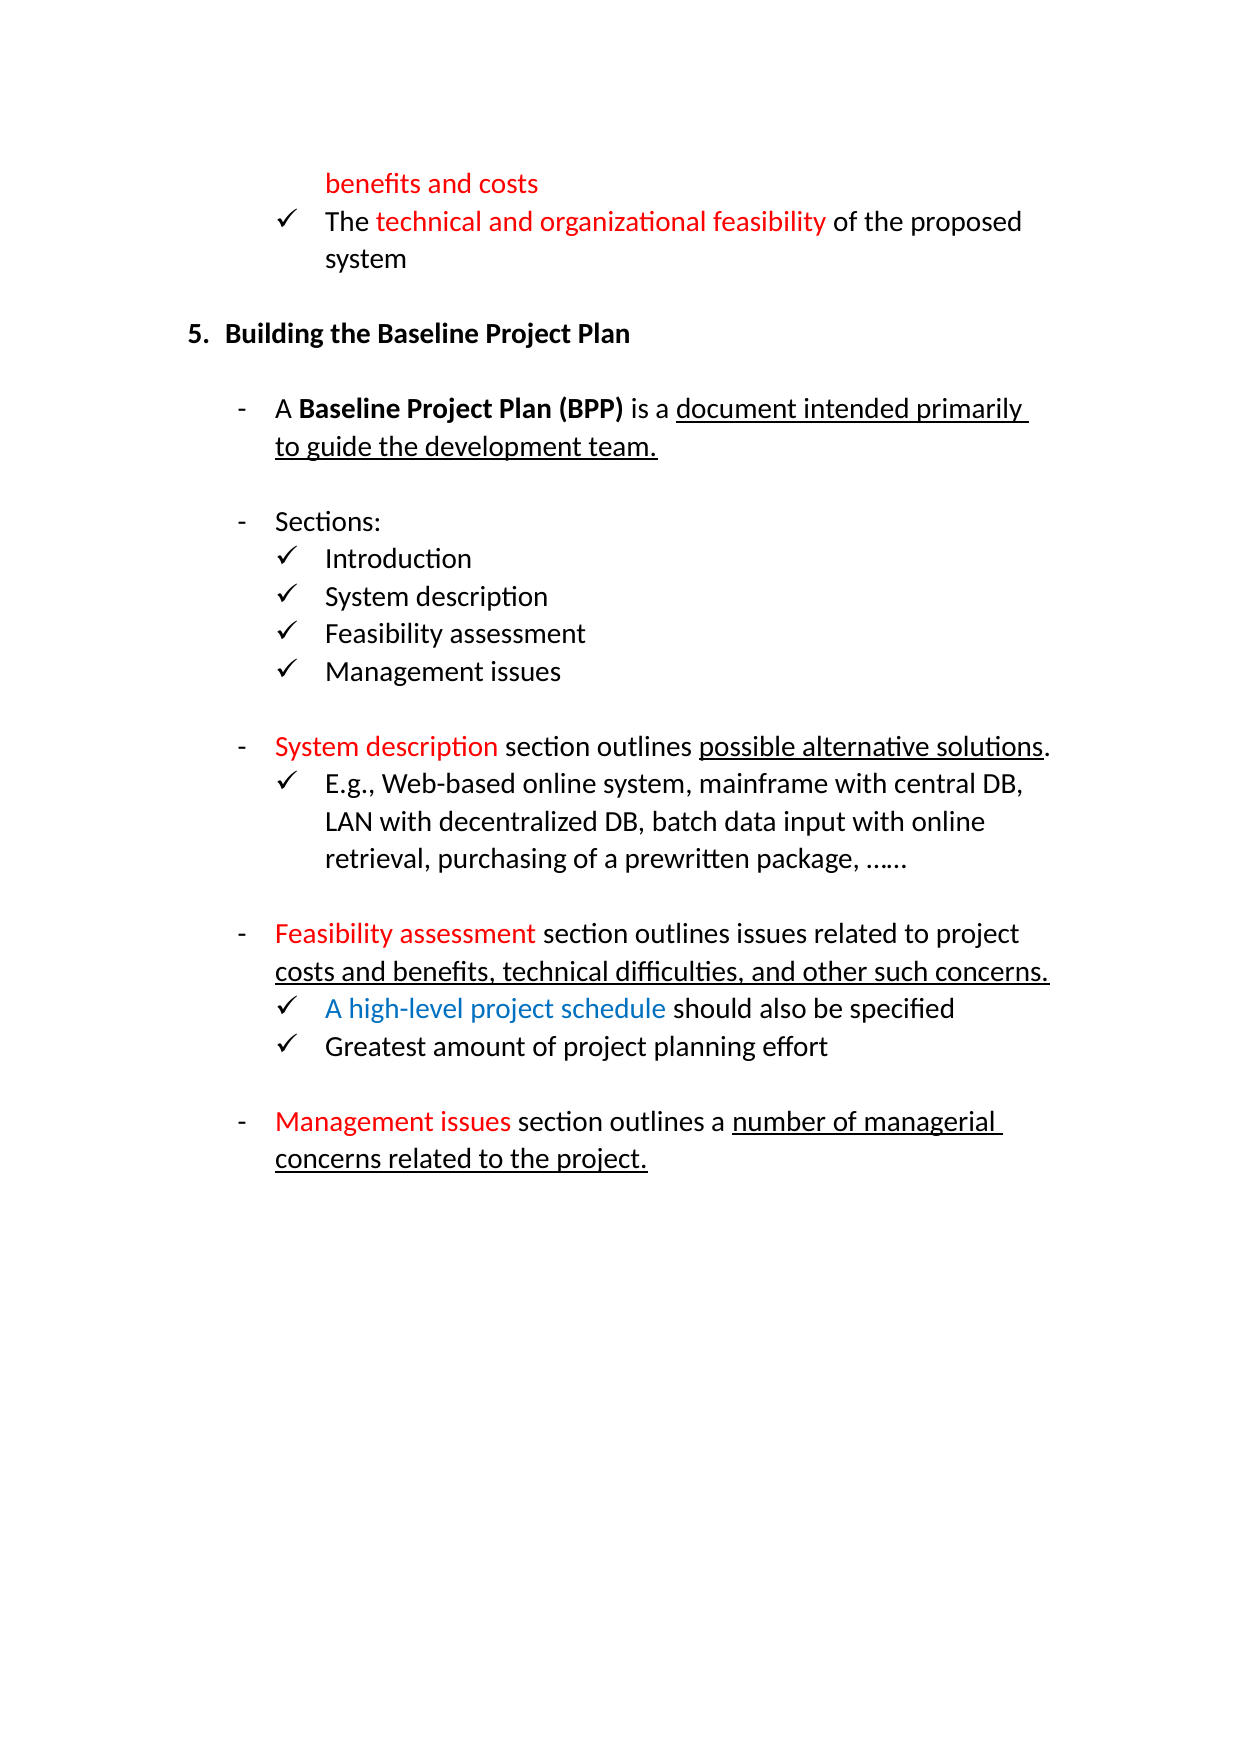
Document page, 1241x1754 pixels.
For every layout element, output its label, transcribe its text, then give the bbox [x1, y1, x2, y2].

list Greatest amount of project planning effort [275, 1027, 1053, 1064]
list A Baseline Project Plan (BPP) is a document intended primarily to guide the development team. [237, 389, 1053, 464]
list The technical and organizational feasibility of the proposed system [275, 202, 1053, 277]
list Building the Baseline Project Plan [187, 314, 1053, 352]
list Management issues section outlines a number of managerial concerns related to the project. [237, 1102, 1053, 1177]
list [275, 164, 1053, 202]
list Feasibility assessment [275, 614, 1053, 652]
list Sections: [237, 502, 1053, 539]
list E.g., Web-based online system, mainframe with central DB, LAN with decentralized DB, batch data input with online retrieval, purchasing of a prewritten package, …… [275, 764, 1053, 877]
list Feasibility assessment section outlines issues related to project costs and benefits, technical difficulties, and other such concerns. [237, 914, 1053, 989]
list Management issues [275, 652, 1053, 689]
list A high-level project schedule should also be specified [275, 989, 1053, 1027]
list System description section outlines possible alternative solutions. [237, 727, 1053, 764]
list System description [275, 577, 1053, 614]
list Introduction [275, 539, 1053, 577]
